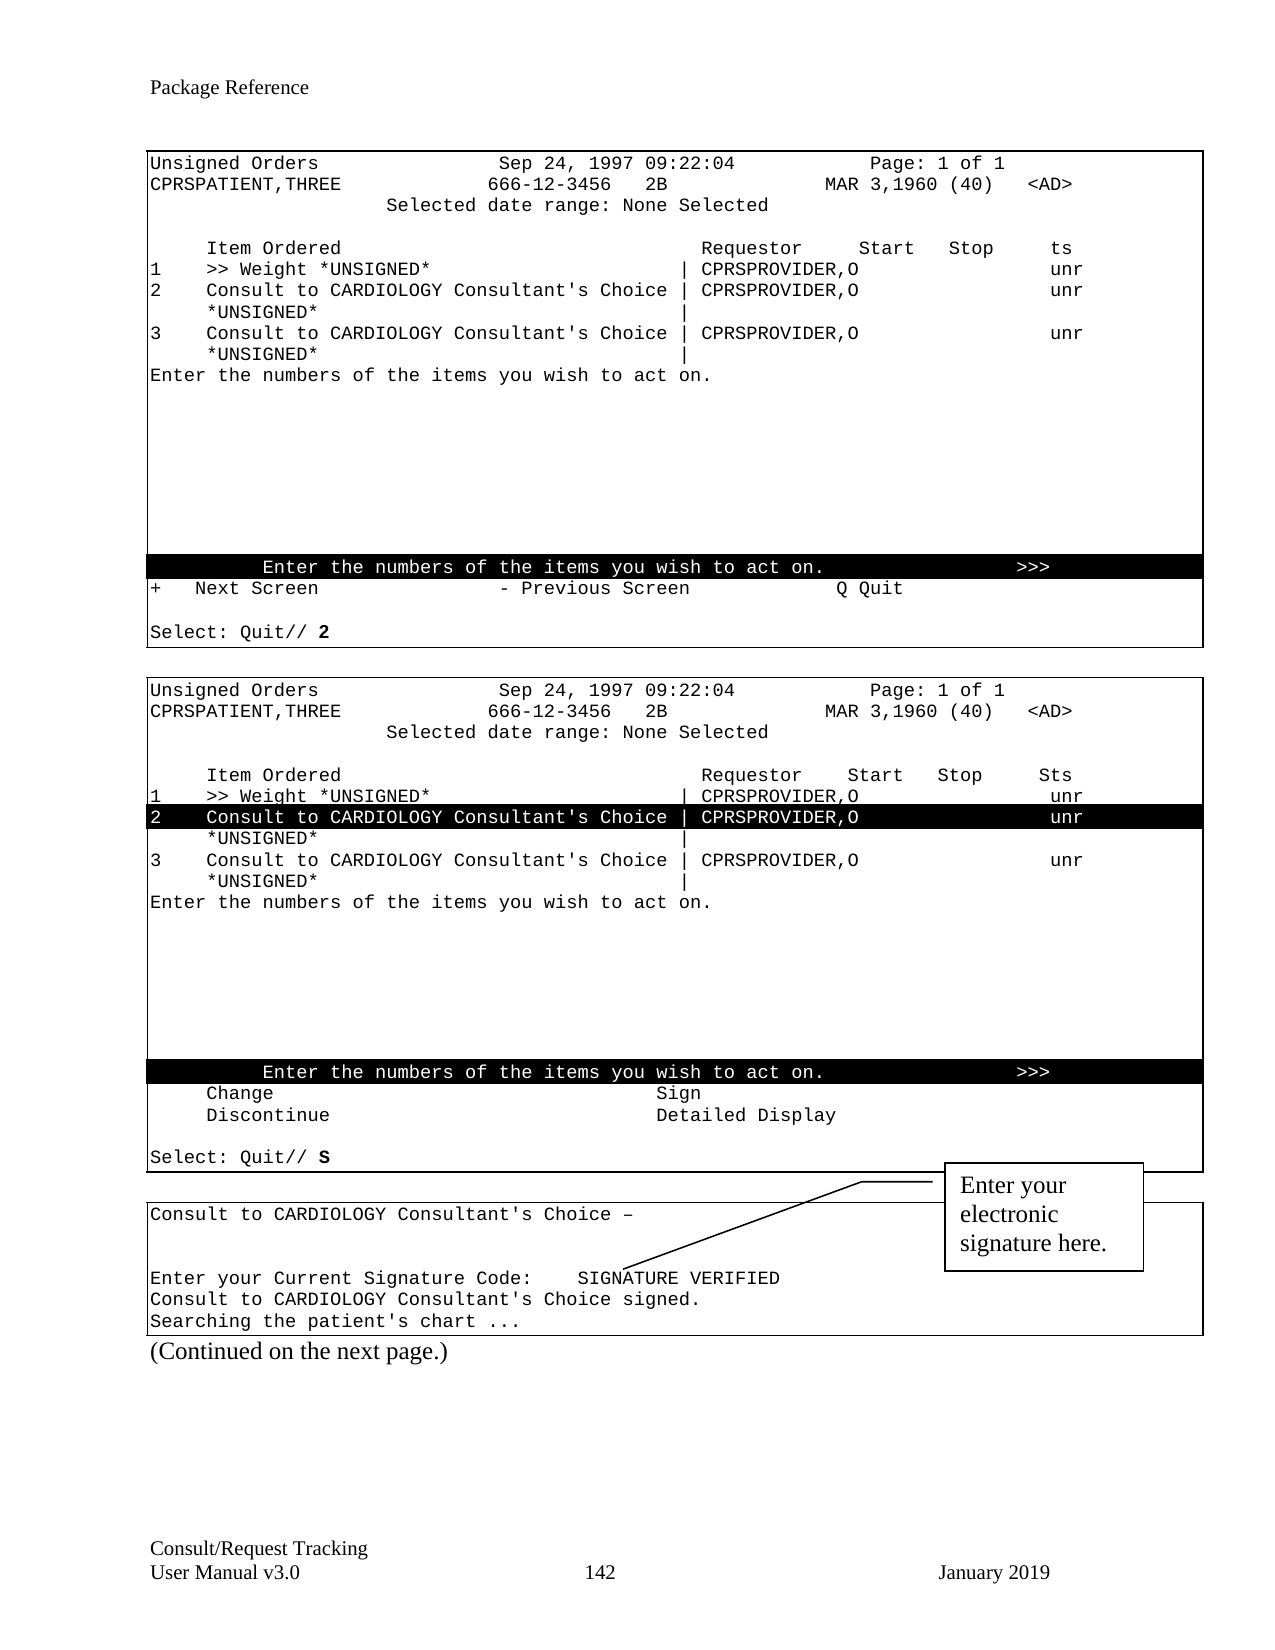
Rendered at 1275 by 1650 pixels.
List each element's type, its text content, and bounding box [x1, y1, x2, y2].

text Select: Quit// 2 [148, 617, 1202, 647]
text Enter the numbers of the items you wish to act on. [148, 362, 1202, 387]
text 2 Consult to CARDIOLOGY Consultant's Choice | CPRSPROVIDER,O unr [148, 277, 1202, 299]
text Selected date range: None Selected [148, 719, 1202, 744]
text 1 >> Weight *UNSIGNED* | CPRSPROVIDER,O unr [148, 256, 1202, 277]
text Change Sign [148, 1081, 1202, 1102]
text Discontinue Detailed Display [148, 1102, 1202, 1127]
text 1 >> Weight *UNSIGNED* | CPRSPROVIDER,O unr [148, 783, 1202, 804]
text Enter the numbers of the items you wish to act on. >>> [148, 554, 1202, 575]
text 3 Consult to CARDIOLOGY Consultant's Choice | CPRSPROVIDER,O unr [148, 847, 1202, 868]
text Consult to CARDIOLOGY Consultant's Choice signed. [148, 1287, 1202, 1308]
text Consult to CARDIOLOGY Consultant's Choice – [148, 1203, 798, 1226]
text *UNSIGNED* | [148, 299, 1202, 320]
text Enter the numbers of the items you wish to act on. >>> [148, 1059, 1202, 1081]
text CPRSPATIENT,THREE 666-12-3456 2B MAR 3,1960 (40) <AD> [148, 698, 1202, 719]
text *UNSIGNED* | [148, 826, 1202, 847]
text Item Ordered Requestor Start Stop Sts [148, 762, 1202, 783]
text + Next Screen - Previous Screen Q Quit [148, 575, 1202, 600]
text *UNSIGNED* | [148, 341, 1202, 362]
text Selected date range: None Selected [148, 192, 1202, 217]
text Searching the patient's chart ... [148, 1308, 1202, 1335]
text Consult to CARDIOLOGY Consultant's Choice – [746, 1203, 944, 1226]
text Item Ordered Requestor Start Stop ts [148, 235, 1202, 256]
text 2 Consult to CARDIOLOGY Consultant's Choice | CPRSPROVIDER,O unr [148, 804, 1202, 826]
text Enter your Current Signature Code: SIGNATURE VERIFIED [148, 1265, 1202, 1287]
text (Continued on the next page.) [150, 1336, 1125, 1365]
text Select: Quit// S [148, 1144, 1202, 1171]
text *UNSIGNED* | [148, 868, 1202, 889]
text 3 Consult to CARDIOLOGY Consultant's Choice | CPRSPROVIDER,O unr [148, 320, 1202, 341]
text Unsigned Orders Sep 24, 1997 09:22:04 Page: 1 of 1 [148, 678, 1202, 698]
text Unsigned Orders Sep 24, 1997 09:22:04 Page: 1 of 1 [148, 152, 1202, 171]
text CPRSPATIENT,THREE 666-12-3456 2B MAR 3,1960 (40) <AD> [148, 171, 1202, 192]
text Enter the numbers of the items you wish to act on. [148, 889, 1202, 914]
